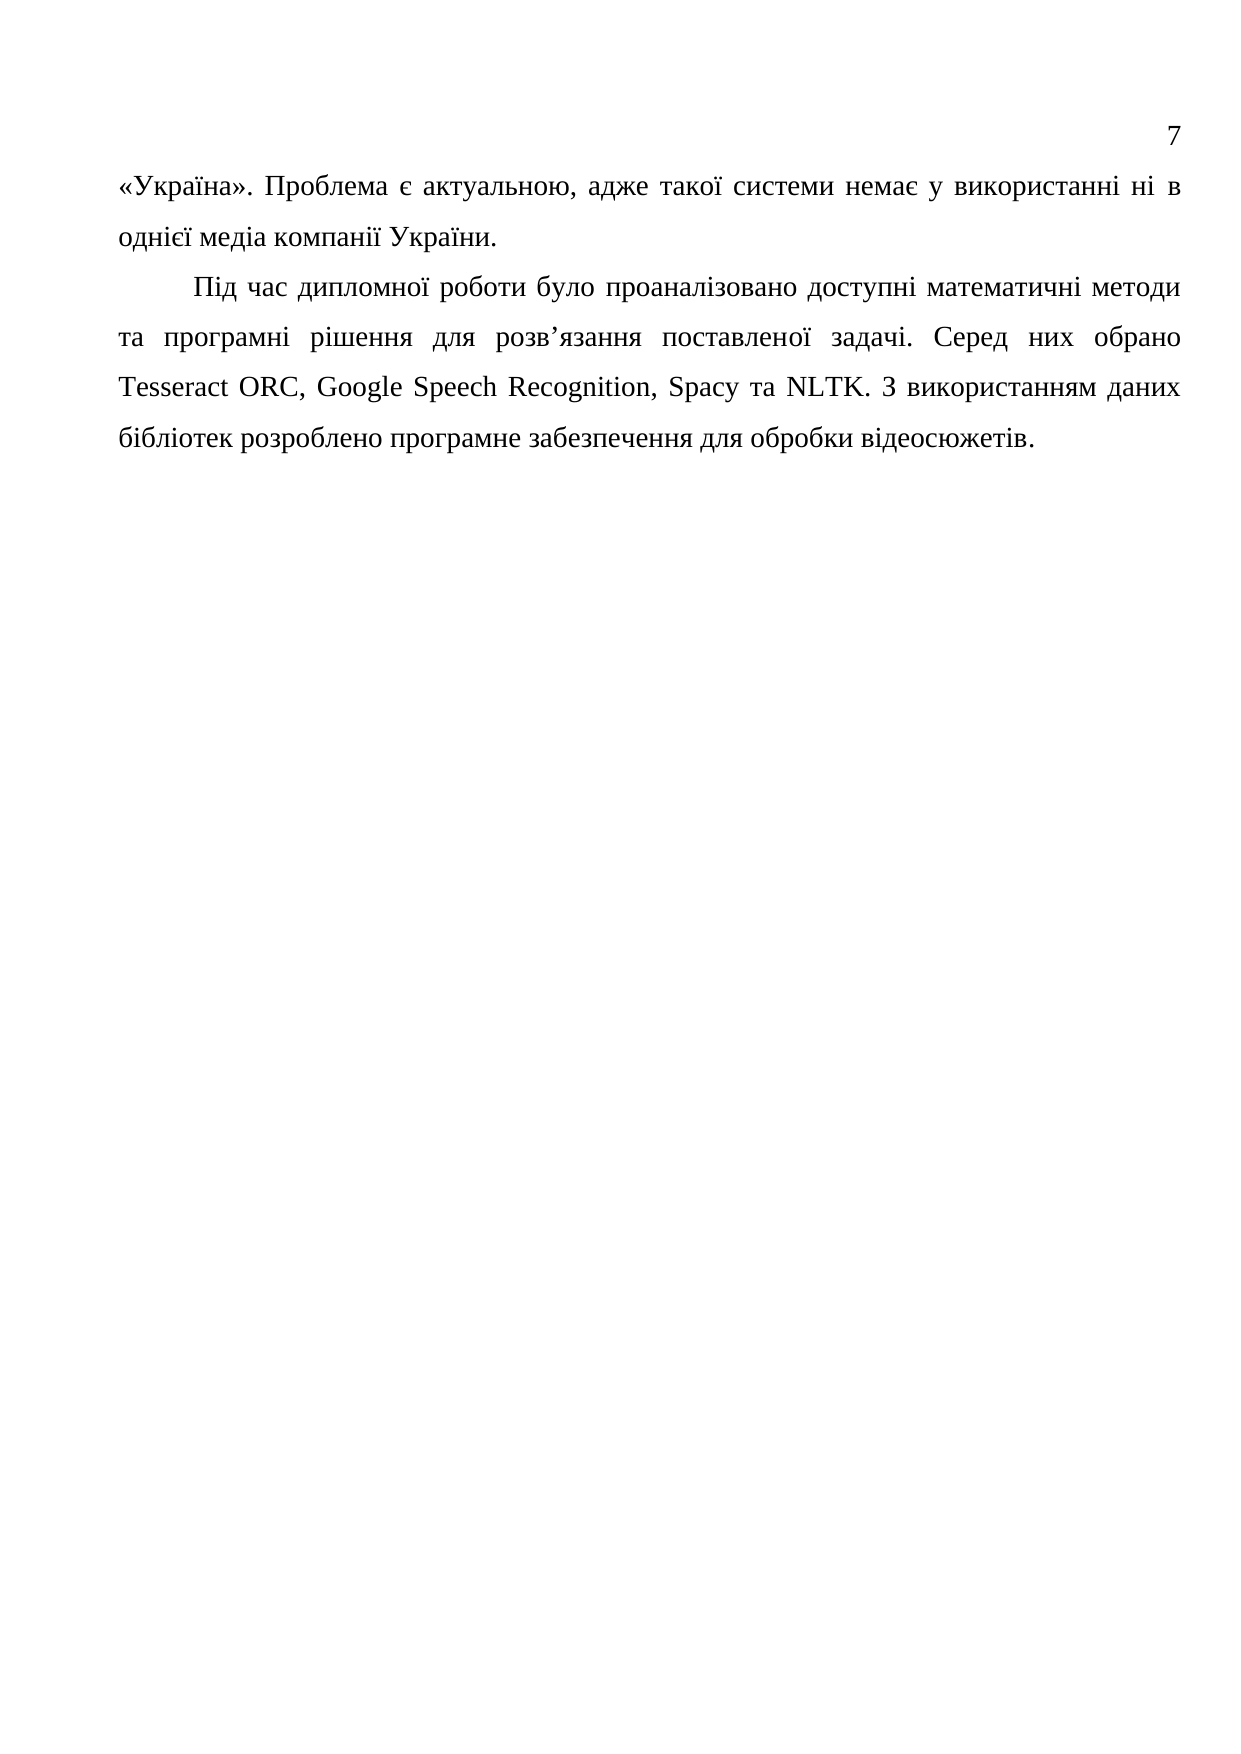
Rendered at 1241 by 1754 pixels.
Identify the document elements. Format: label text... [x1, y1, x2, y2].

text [118, 168, 1181, 252]
text Під час дипломної роботи було проаналізовано доступні математичні методи та програмні рішення для розв’язання поставленої задачі. Серед них обрано Tesseract ORC, Google Speech Recognition, Spacy та NLTK. З використанням даних бібліотек розроблено програмне забезпечення для обробки відеосюжетів. [118, 269, 1181, 453]
